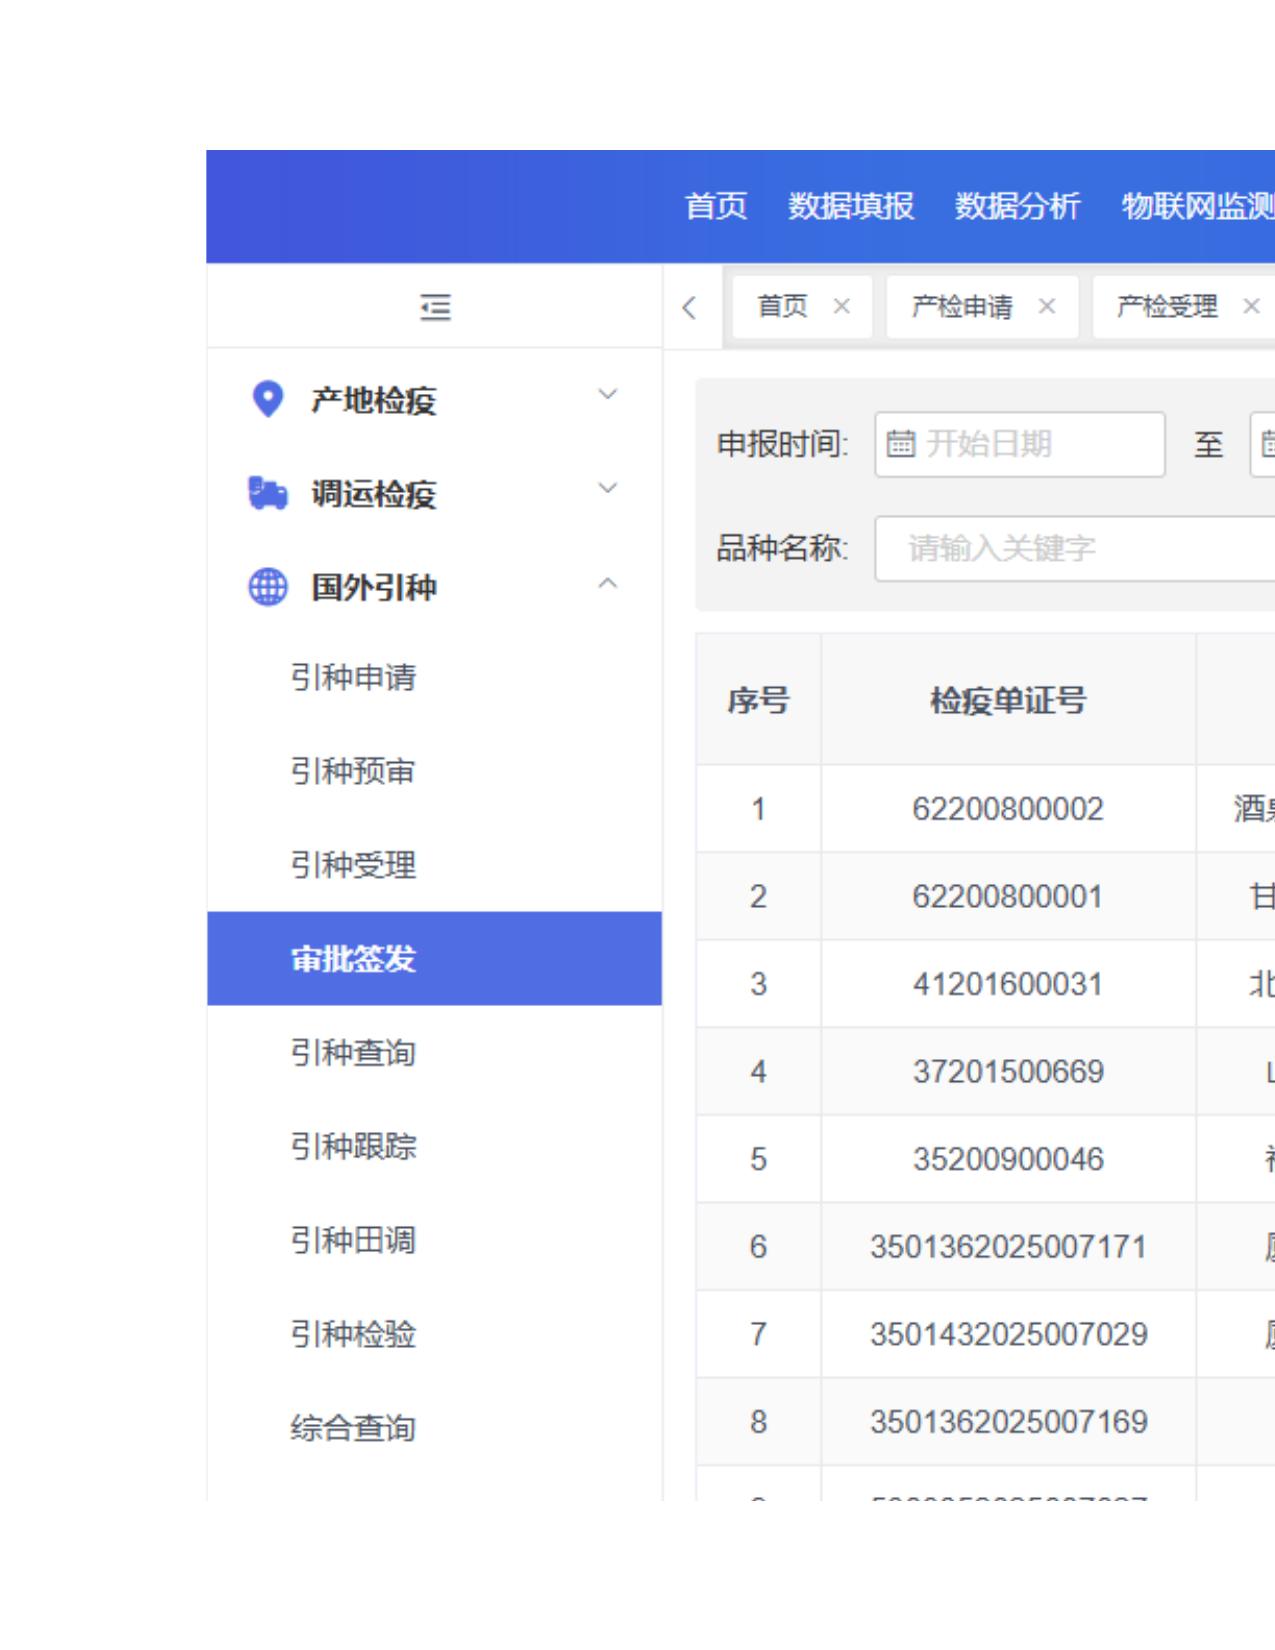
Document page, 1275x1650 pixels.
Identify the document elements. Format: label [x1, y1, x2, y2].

picture [206, 150, 1275, 1501]
